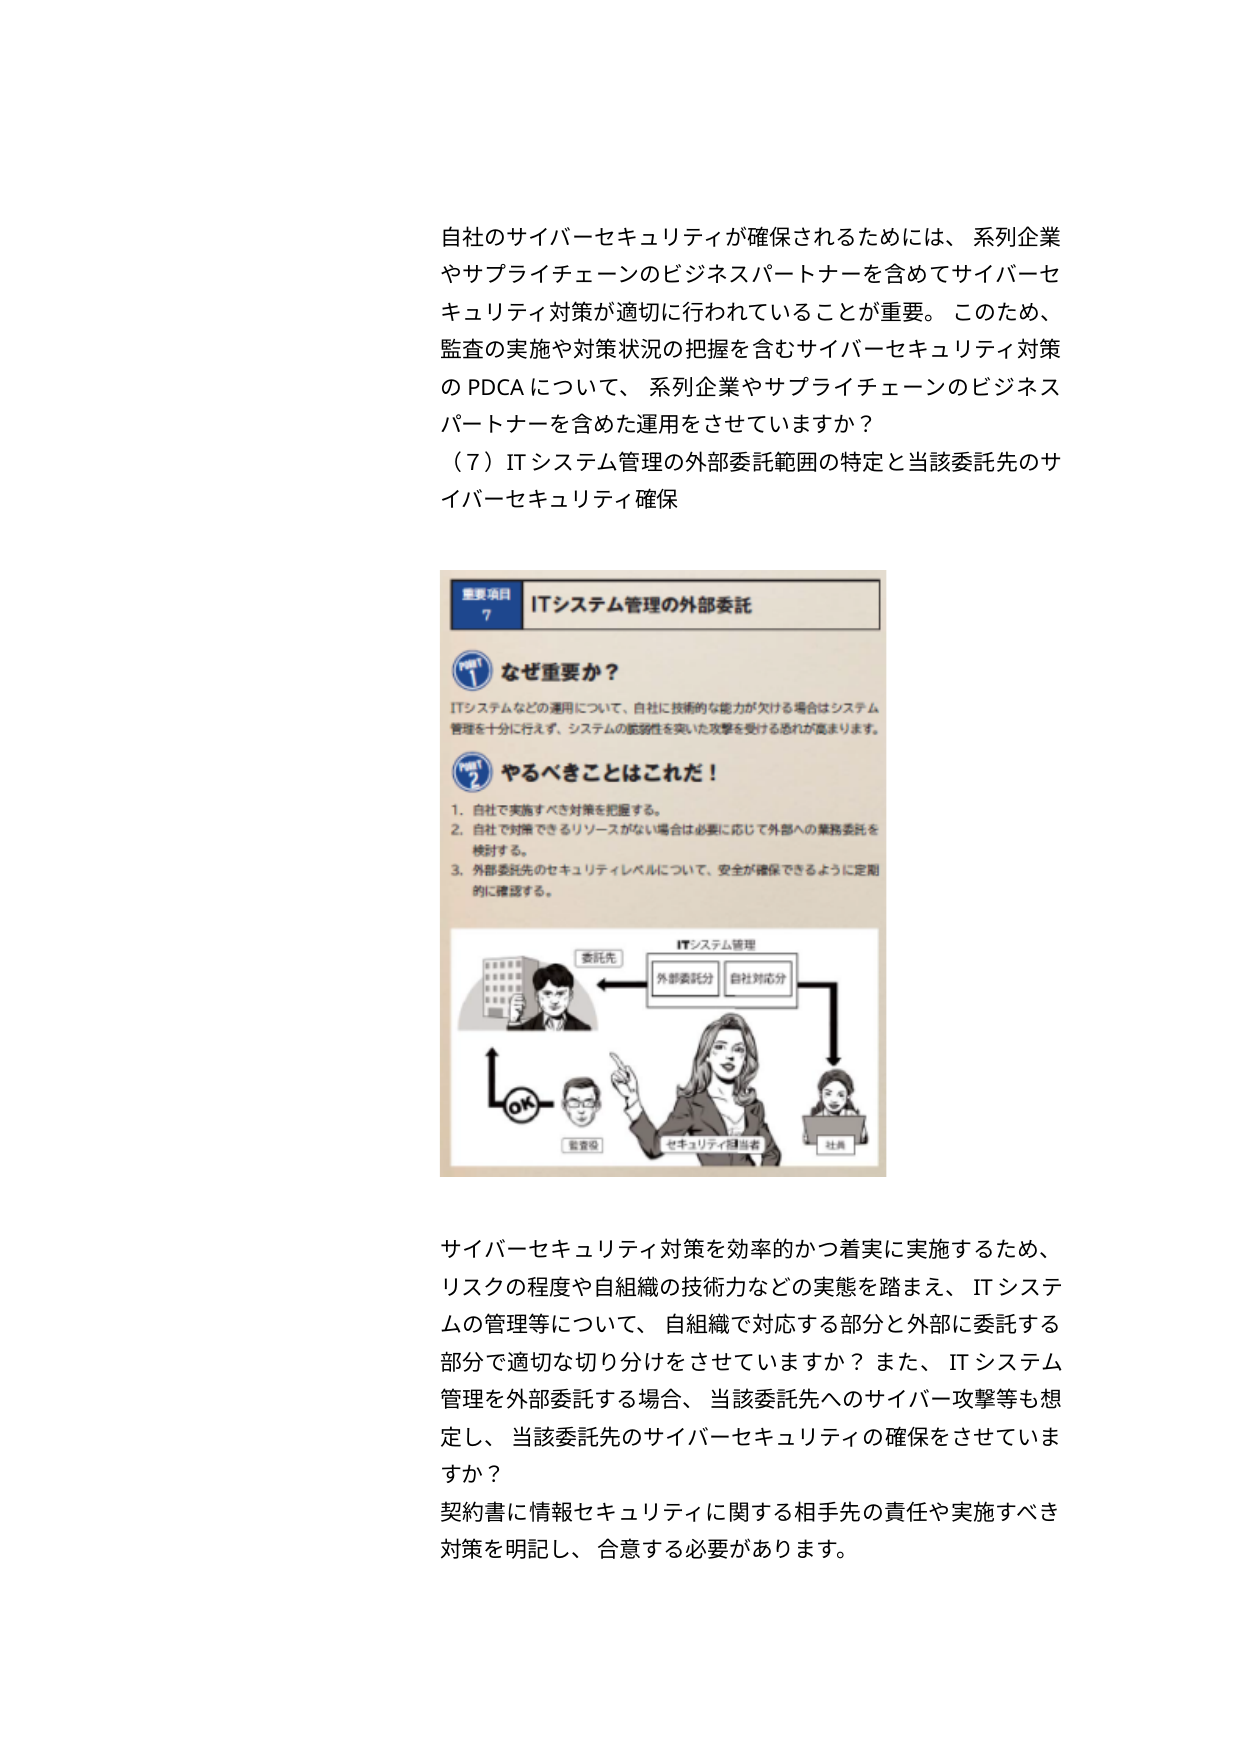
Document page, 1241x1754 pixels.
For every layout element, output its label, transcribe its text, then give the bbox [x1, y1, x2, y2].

text サイバーセキュリティ対策を効率的かつ着実に実施するため、 リスクの程度や自組織の技術力などの実態を踏まえ、 ITシステムの管理等について、 自組織で対応する部分と外部に委託する部分で適切な切り分けをさせていますか？ また、 ITシステム管理を外部委託する場合、 当該委託先へのサイバー攻撃等も想定し、 当該委託先のサイバーセキュリティの確保をさせていますか？ [440, 1229, 1063, 1492]
picture [439, 570, 887, 1177]
text （７）ITシステム管理の外部委託範囲の特定と当該委託先のサイバーセキュリティ確保 [440, 442, 1063, 517]
text 契約書に情報セキュリティに関する相手先の責任や実施すべき対策を明記し、 合意する必要があります。 [440, 1492, 1063, 1567]
text 自社のサイバーセキュリティが確保されるためには、 系列企業やサプライチェーンのビジネスパートナーを含めてサイバーセキュリティ対策が適切に行われていることが重要。 このため、 監査の実施や対策状況の把握を含むサイバーセキュリティ対策のPDCAについて、 系列企業やサプライチェーンのビジネスパートナーを含めた運用をさせていますか？ [440, 217, 1063, 442]
